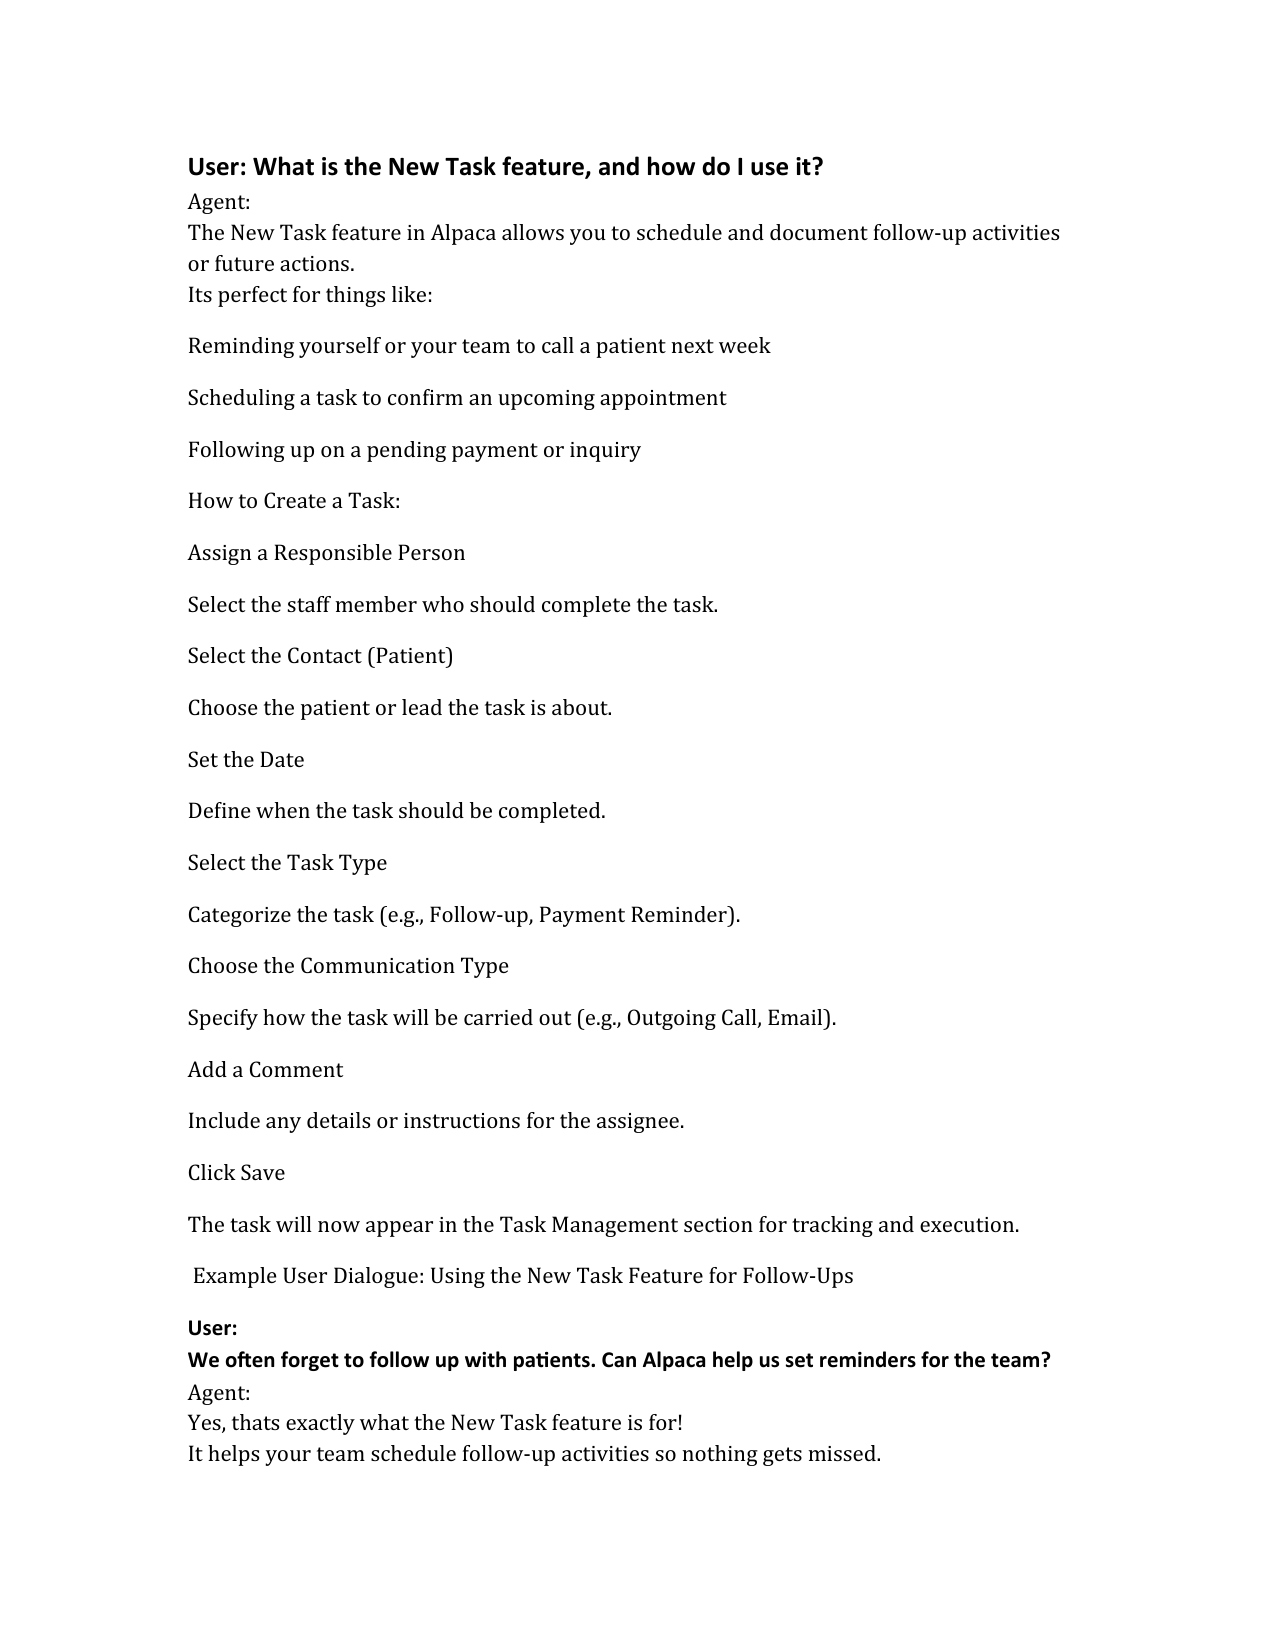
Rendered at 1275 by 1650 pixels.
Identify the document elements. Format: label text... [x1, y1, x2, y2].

subtitle User: What is the New Task feature, and how do I use it? [187, 150, 1087, 183]
text Specify how the task will be carried out (e.g., Outgoing Call, Email). [187, 1004, 1087, 1031]
text Select the staff member who should complete the task. [187, 590, 1087, 617]
text Define when the task should be completed. [187, 797, 1087, 824]
text Example User Dialogue: Using the New Task Feature for Follow-Ups [187, 1262, 1087, 1289]
text Reminding yourself or your team to call a patient next week [187, 332, 1087, 359]
text How to Create a Task: [187, 487, 1087, 514]
text Select the Task Type [187, 849, 1087, 876]
text Scheduling a task to confirm an upcoming appointment [187, 384, 1087, 411]
text Add a Comment [187, 1055, 1087, 1082]
text Categorize the task (e.g., Follow-up, Payment Reminder). [187, 900, 1087, 927]
text Set the Date [187, 745, 1087, 772]
text Following up on a pending payment or inquiry [187, 435, 1087, 462]
text Agent: The New Task feature in Alpaca allows you to schedule and document follow-up activities or future actions. Its perfect for things like: [187, 188, 1087, 307]
text Choose the Communication Type [187, 952, 1087, 979]
text Select the Contact (Patient) [187, 642, 1087, 669]
text Assign a Responsible Person [187, 539, 1087, 566]
subtitle User: We often forget to follow up with patients. Can Alpaca help us set reminders for the team? [187, 1314, 1087, 1374]
text The task will now appear in the Task Management section for tracking and execution. [187, 1210, 1087, 1237]
text Click Save [187, 1159, 1087, 1186]
text Choose the patient or lead the task is about. [187, 694, 1087, 721]
text Agent: Yes, thats exactly what the New Task feature is for! It helps your team schedule follow-up activities so nothing gets missed. [187, 1378, 1087, 1467]
text Include any details or instructions for the assignee. [187, 1107, 1087, 1134]
